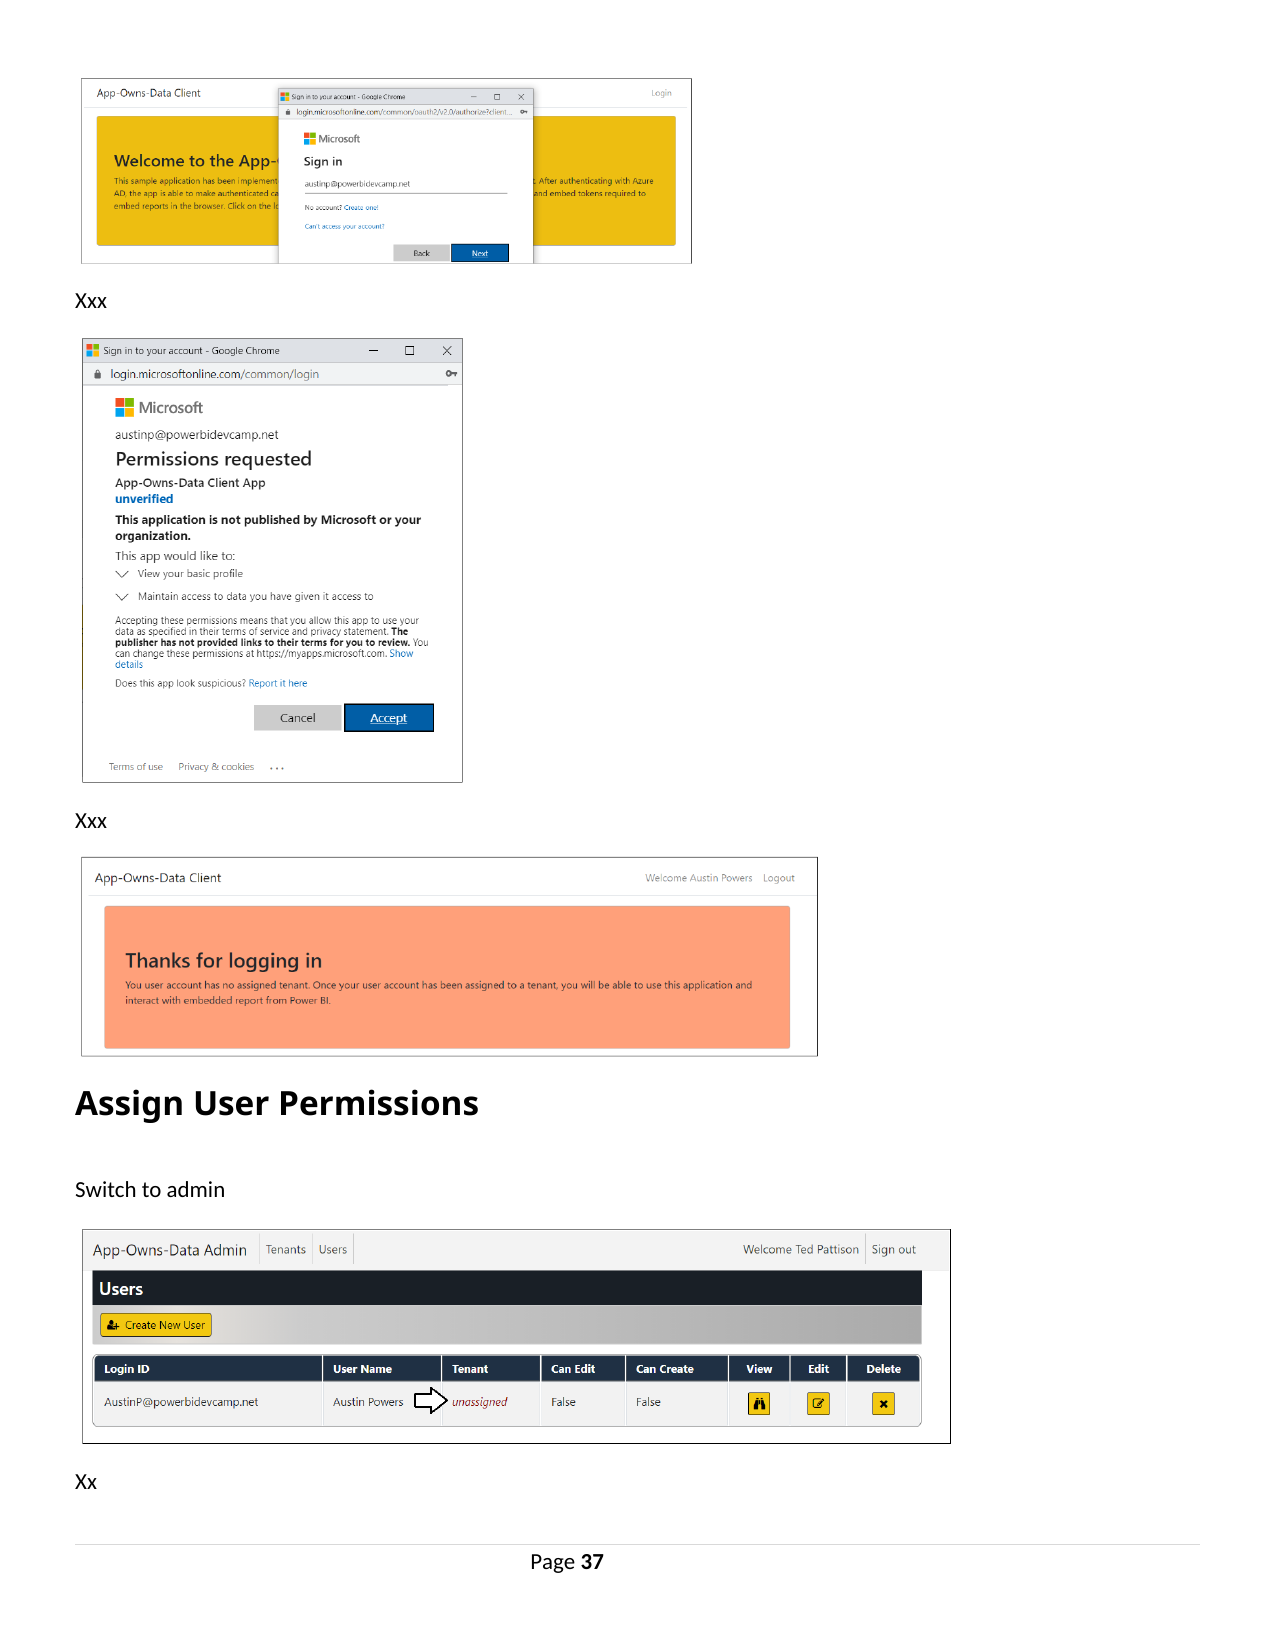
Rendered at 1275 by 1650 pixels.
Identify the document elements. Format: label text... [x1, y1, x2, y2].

picture [75, 852, 823, 1061]
subtitle Assign User Permissions [75, 1080, 1200, 1125]
text Xx [75, 1467, 1200, 1495]
text Switch to admin [75, 1176, 1200, 1203]
picture [75, 75, 697, 268]
text Xxx [75, 806, 1200, 834]
picture [75, 333, 470, 788]
picture [75, 1222, 960, 1449]
text Xxx [75, 287, 1200, 315]
